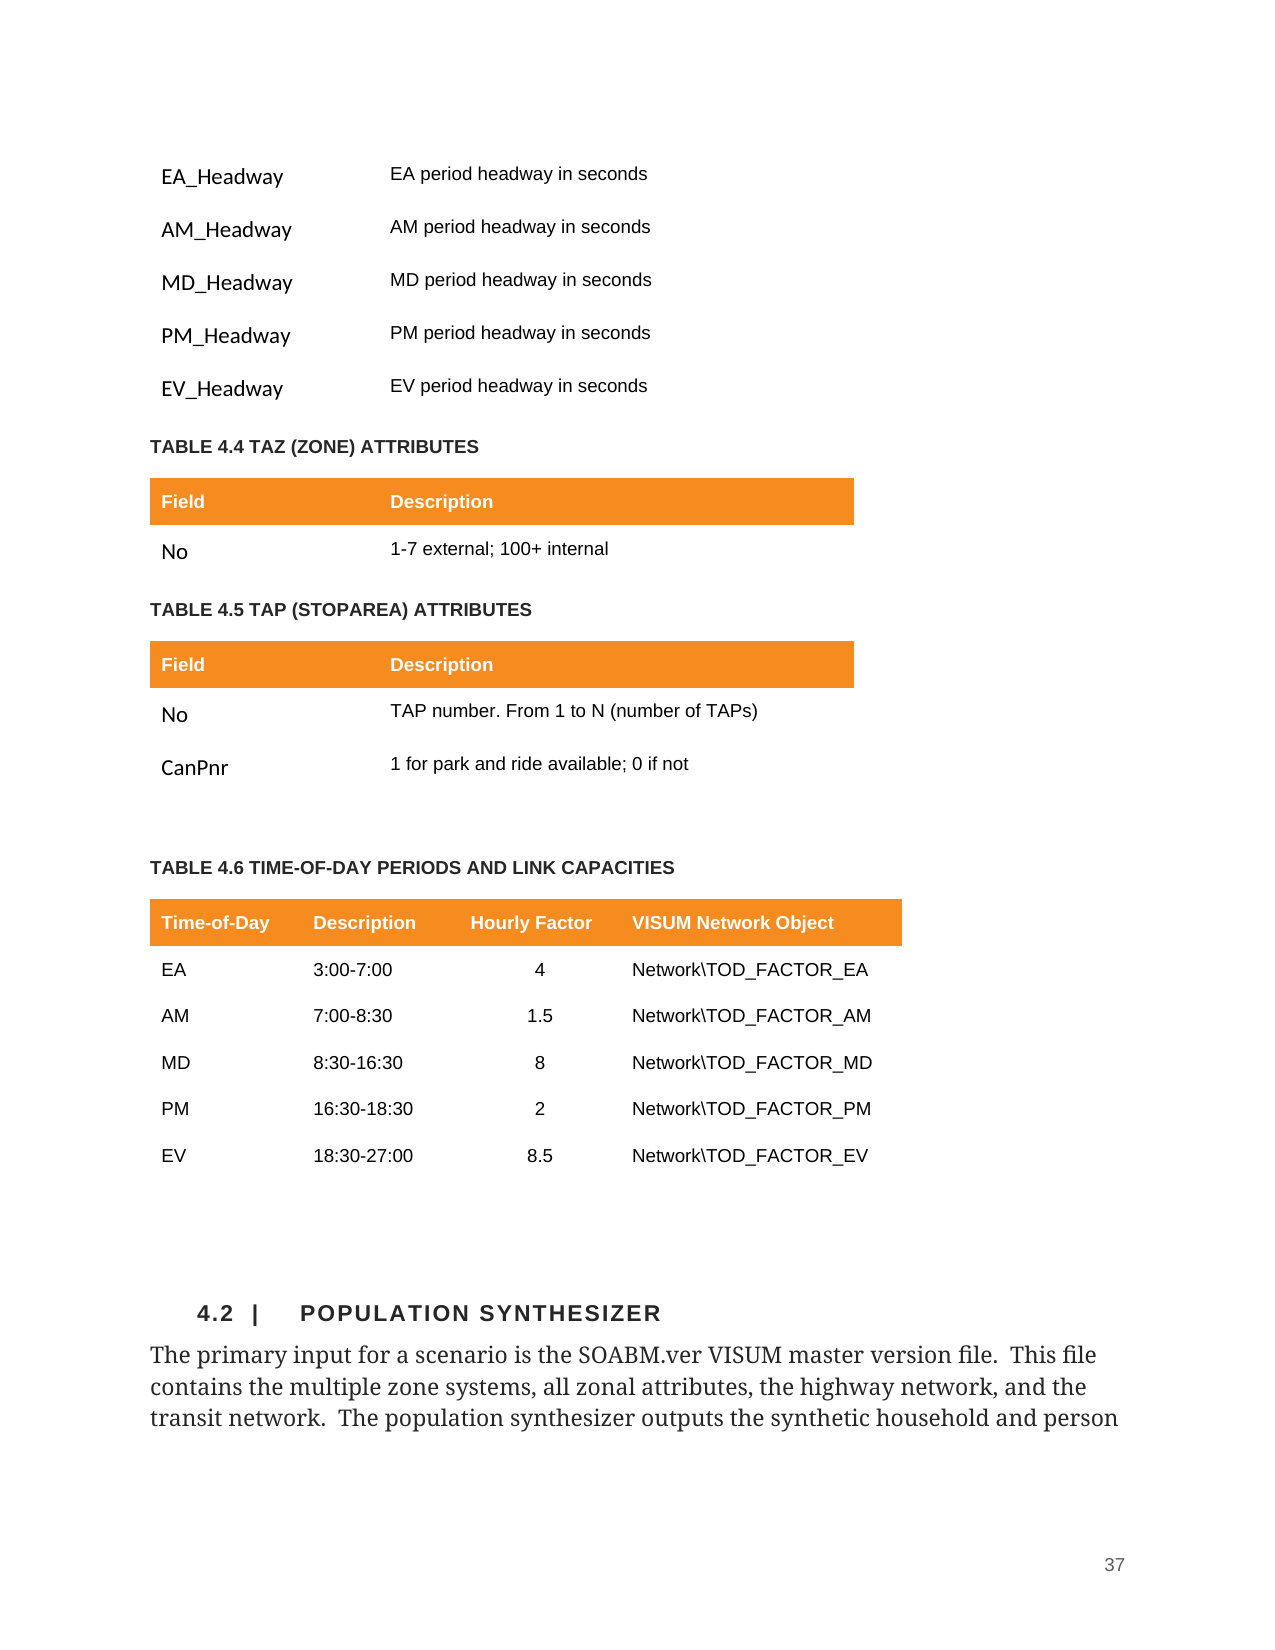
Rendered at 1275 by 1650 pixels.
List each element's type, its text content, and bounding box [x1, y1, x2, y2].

table_cell 3:00-7:00 [302, 946, 459, 992]
table_cell PM period headway in seconds [379, 309, 855, 362]
table_cell CanPnr [150, 741, 379, 794]
table_cell AM [150, 993, 302, 1039]
table_cell EA [150, 946, 302, 992]
table_header Description [379, 478, 854, 525]
table_cell No [150, 688, 379, 741]
table_cell Network\TOD_FACTOR_PM [621, 1086, 902, 1132]
table_header Field [150, 478, 379, 525]
table_cell 8 [459, 1039, 621, 1086]
table_cell 1.5 [459, 993, 621, 1039]
table_cell Network\TOD_FACTOR_EV [621, 1132, 902, 1179]
table_cell 18:30-27:00 [302, 1132, 459, 1179]
table_cell PM [150, 1086, 302, 1132]
table_cell 4 [459, 946, 621, 992]
table_cell No [150, 525, 379, 578]
text Table 4.6 Time-oF-Day periods and Link Capacities [150, 857, 1125, 878]
table_cell 16:30-18:30 [302, 1086, 459, 1132]
table_cell EV period headway in seconds [379, 362, 855, 415]
table_header Description [302, 899, 459, 946]
table_cell EV_Headway [150, 362, 379, 415]
table_header VISUM Network Object [621, 899, 902, 946]
table_cell TAP number. From 1 to N (number of TAPs) [379, 688, 854, 741]
table_cell 8:30-16:30 [302, 1039, 459, 1086]
table_header Field [150, 641, 379, 688]
table_cell MD period headway in seconds [379, 256, 855, 309]
table_cell 1 for park and ride available; 0 if not [379, 741, 854, 794]
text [150, 1339, 1125, 1433]
table_cell EA period headway in seconds [379, 150, 855, 203]
table_cell Network\TOD_FACTOR_EA [621, 946, 902, 992]
table_cell 8.5 [459, 1132, 621, 1179]
table_cell EA_Headway [150, 150, 379, 203]
table_header Time-of-Day [150, 899, 302, 946]
subtitle Population Synthesizer [197, 1295, 1125, 1327]
table_header Hourly Factor [459, 899, 621, 946]
table_cell MD [150, 1039, 302, 1086]
table_cell Network\TOD_FACTOR_AM [621, 993, 902, 1039]
table_cell 2 [459, 1086, 621, 1132]
table_cell MD_Headway [150, 256, 379, 309]
table_cell EV [150, 1132, 302, 1179]
table_cell Network\TOD_FACTOR_MD [621, 1039, 902, 1086]
table_cell 7:00-8:30 [302, 993, 459, 1039]
text Table 4.5 TAP (STOPAREA) Attributes [150, 599, 1125, 620]
table_header Description [379, 641, 854, 688]
table_cell 1-7 external; 100+ internal [379, 525, 854, 578]
table_cell AM_Headway [150, 203, 379, 256]
text Table 4.4 TAZ (Zone) Attributes [150, 436, 1125, 457]
table_cell AM period headway in seconds [379, 203, 855, 256]
table_cell PM_Headway [150, 309, 379, 362]
